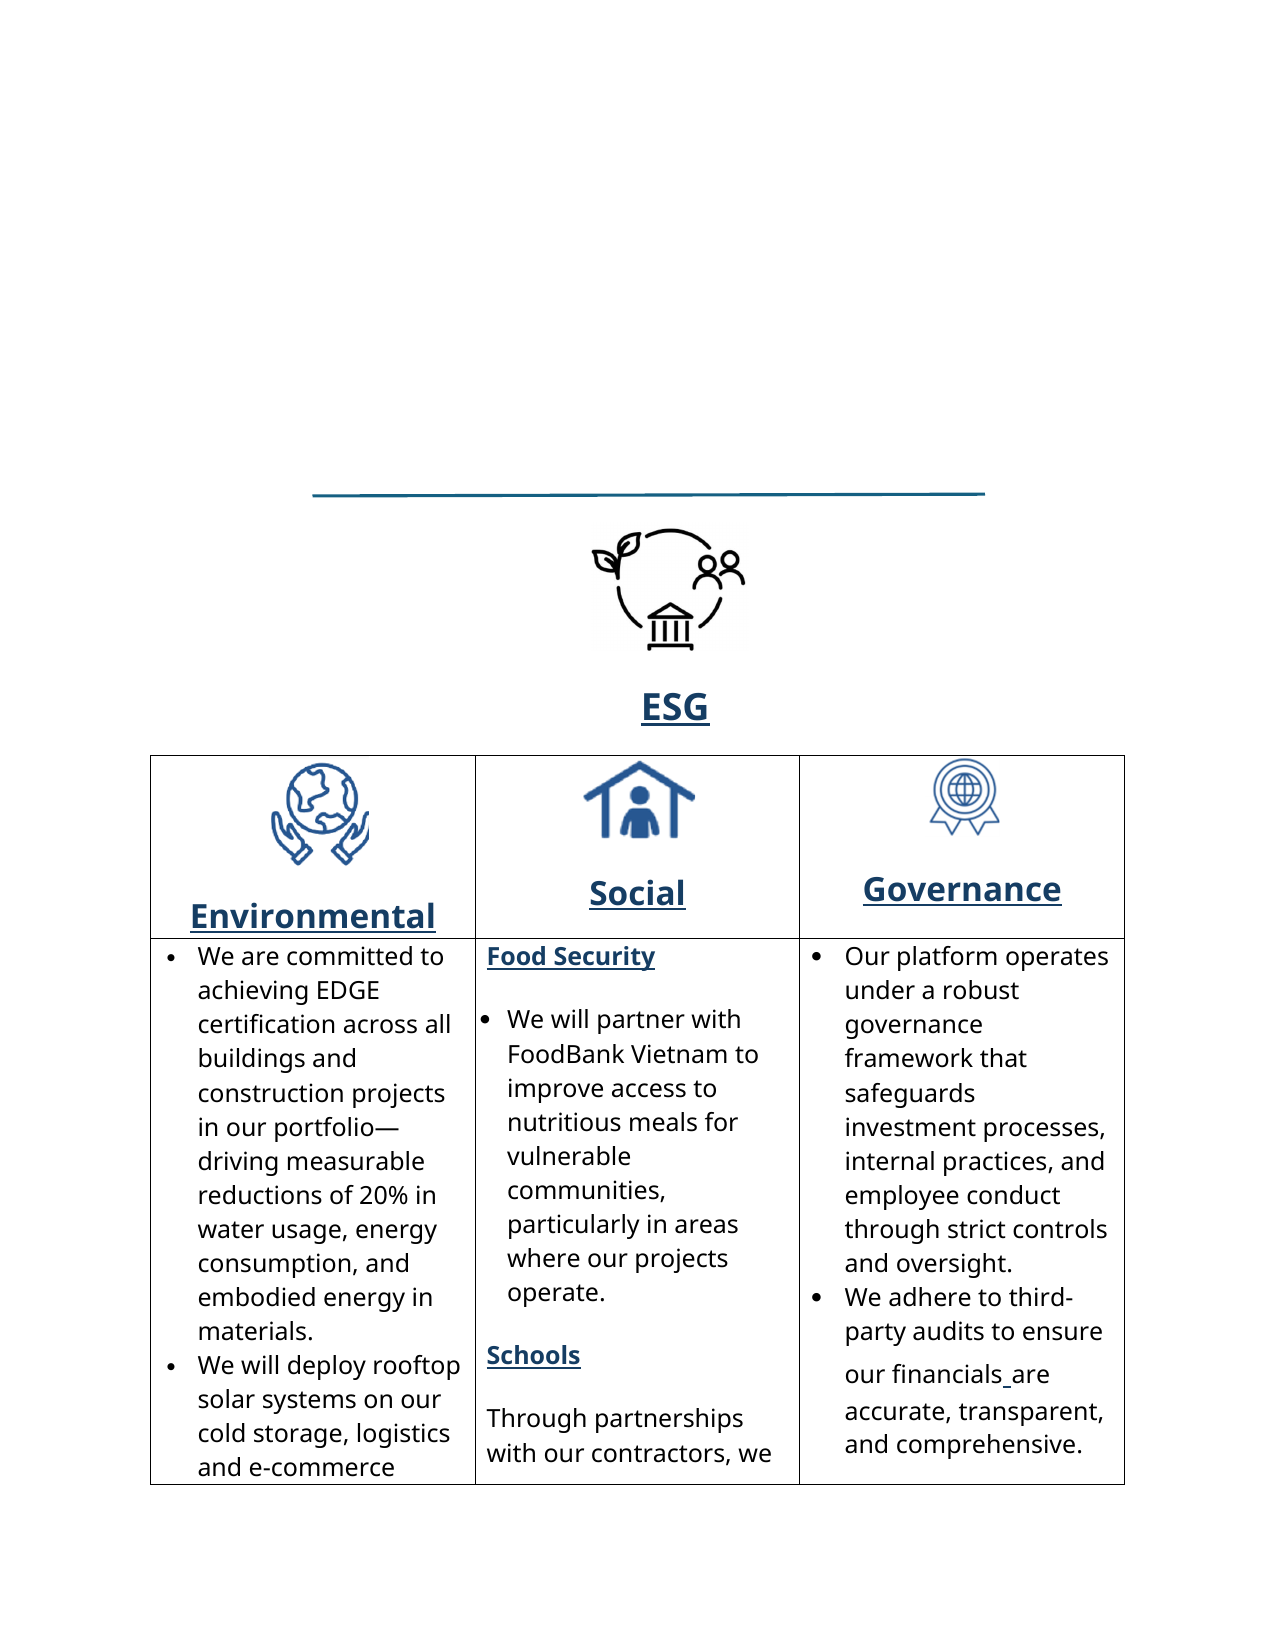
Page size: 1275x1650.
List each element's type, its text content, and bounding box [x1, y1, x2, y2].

picture [268, 756, 368, 869]
table_header Environmental [151, 756, 475, 938]
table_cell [800, 939, 1124, 1484]
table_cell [476, 939, 799, 1484]
picture [591, 522, 750, 651]
table_header Social [476, 756, 799, 938]
list ESG [225, 680, 1125, 731]
picture [579, 756, 696, 841]
table_header Governance [800, 756, 1124, 938]
picture [924, 756, 1000, 837]
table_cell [151, 939, 475, 1484]
